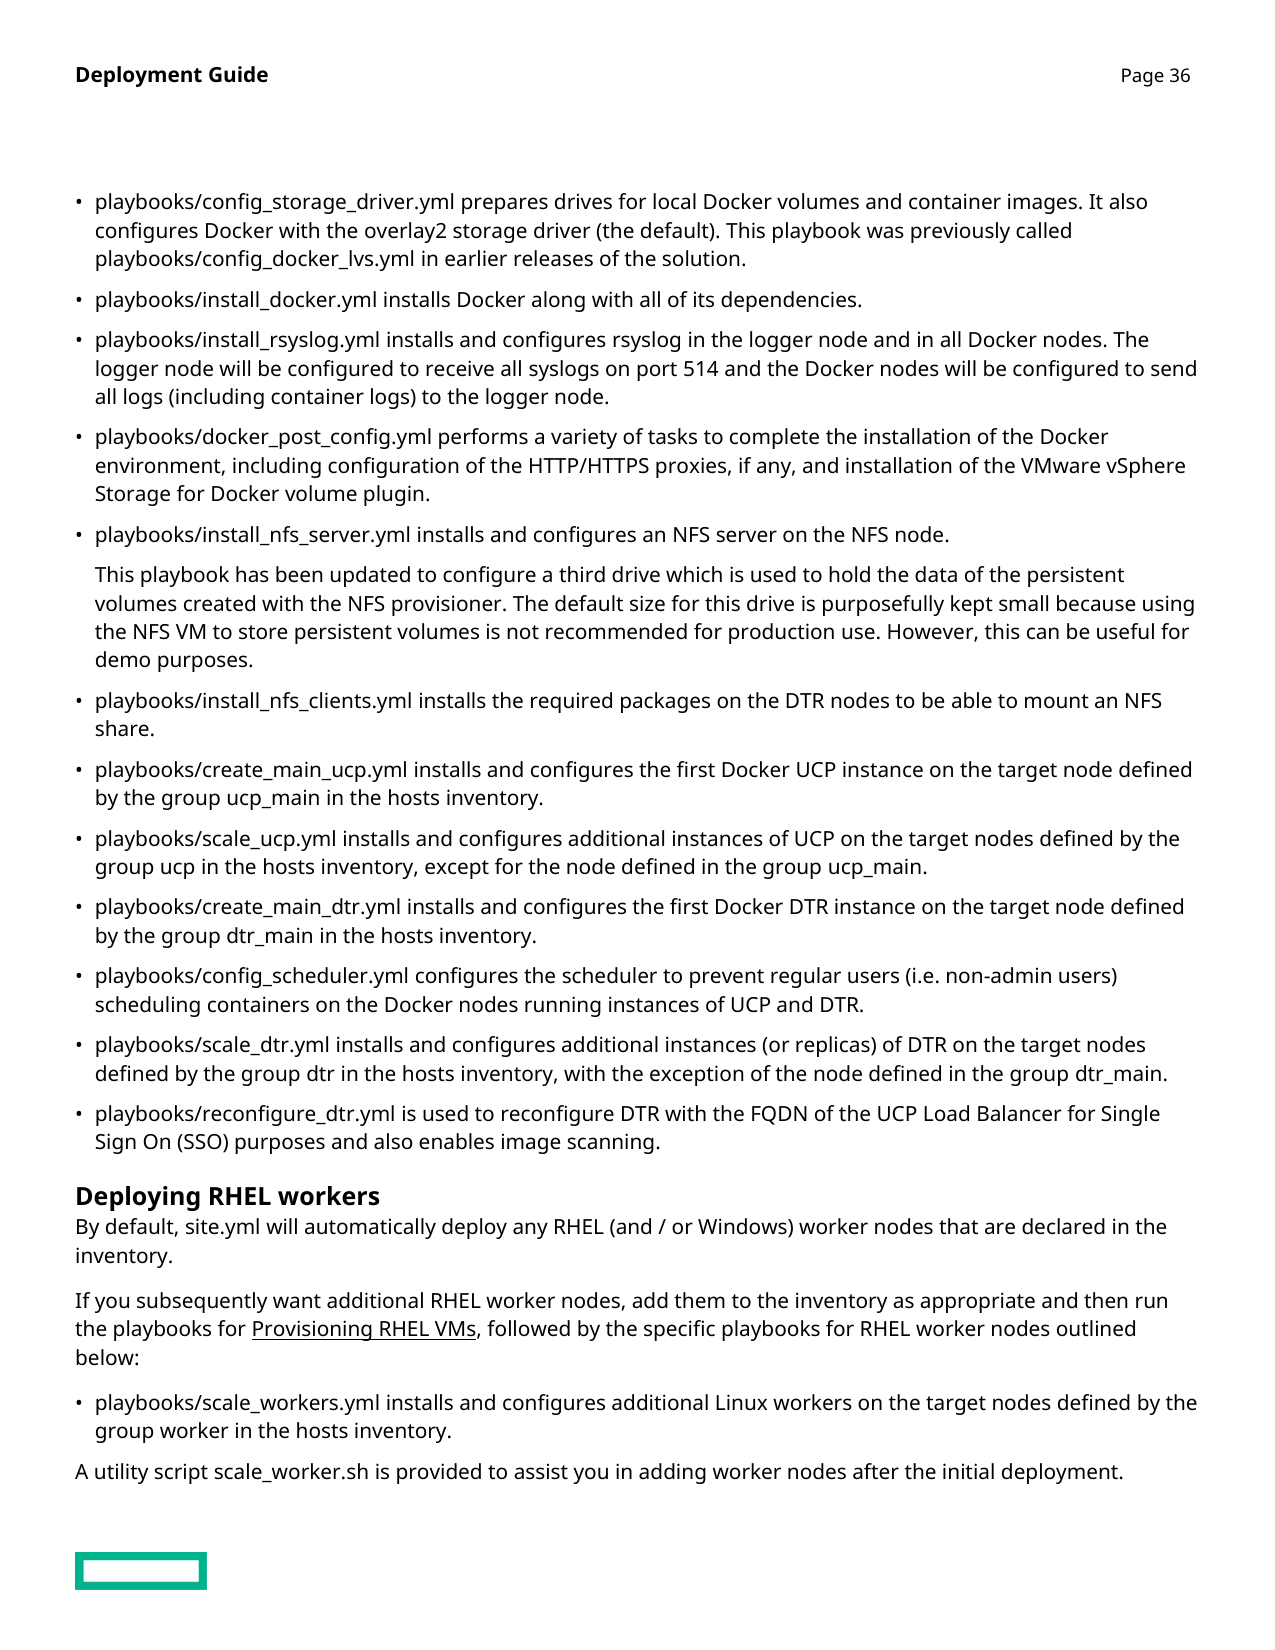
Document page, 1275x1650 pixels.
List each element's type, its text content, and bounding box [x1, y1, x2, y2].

text This playbook has been updated to configure a third drive which is used to hold the data of the persistent volumes created with the NFS provisioner. The default size for this drive is purposefully kept small because using the NFS VM to store persistent volumes is not recommended for production use. However, this can be useful for demo purposes. [94, 560, 1200, 674]
text playbooks/install_rsyslog.yml installs and configures rsyslog in the logger node and in all Docker nodes. The logger node will be configured to receive all syslogs on port 514 and the Docker nodes will be configured to send all logs (including container logs) to the logger node. [75, 325, 1200, 411]
text A utility script scale_worker.sh is provided to assist you in adding worker nodes after the initial deployment. [75, 1457, 1200, 1485]
text playbooks/scale_ucp.yml installs and configures additional instances of UCP on the target nodes defined by the group ucp in the hosts inventory, except for the node defined in the group ucp_main. [75, 824, 1200, 881]
text playbooks/create_main_dtr.yml installs and configures the first Docker DTR instance on the target node defined by the group dtr_main in the hosts inventory. [75, 892, 1200, 949]
text playbooks/scale_dtr.yml installs and configures additional instances (or replicas) of DTR on the target nodes defined by the group dtr in the hosts inventory, with the exception of the node defined in the group dtr_main. [75, 1030, 1200, 1087]
picture [75, 1552, 207, 1590]
text playbooks/scale_workers.yml installs and configures additional Linux workers on the target nodes defined by the group worker in the hosts inventory. [75, 1388, 1200, 1445]
text playbooks/reconfigure_dtr.yml is used to reconfigure DTR with the FQDN of the UCP Load Balancer for Single Sign On (SSO) purposes and also enables image scanning. [75, 1099, 1200, 1156]
subtitle Deploying RHEL workers [75, 1178, 1200, 1212]
text playbooks/config_storage_driver.yml prepares drives for local Docker volumes and container images. It also configures Docker with the overlay2 storage driver (the default). This playbook was previously called playbooks/config_docker_lvs.yml in earlier releases of the solution. [75, 187, 1200, 273]
text By default, site.yml will automatically deploy any RHEL (and / or Windows) worker nodes that are declared in the inventory. [75, 1212, 1200, 1269]
text playbooks/install_docker.yml installs Docker along with all of its dependencies. [75, 285, 1200, 313]
text playbooks/create_main_ucp.yml installs and configures the first Docker UCP instance on the target node defined by the group ucp_main in the hosts inventory. [75, 755, 1200, 812]
text playbooks/docker_post_config.yml performs a variety of tasks to complete the installation of the Docker environment, including configuration of the HTTP/HTTPS proxies, if any, and installation of the VMware vSphere Storage for Docker volume plugin. [75, 422, 1200, 508]
text If you subsequently want additional RHEL worker nodes, add them to the inventory as appropriate and then run the playbooks for Provisioning RHEL VMs, followed by the specific playbooks for RHEL worker nodes outlined below: [75, 1286, 1200, 1371]
text playbooks/install_nfs_server.yml installs and configures an NFS server on the NFS node. [75, 520, 1200, 548]
text playbooks/install_nfs_clients.yml installs the required packages on the DTR nodes to be able to mount an NFS share. [75, 686, 1200, 743]
text playbooks/config_scheduler.yml configures the scheduler to prevent regular users (i.e. non-admin users) scheduling containers on the Docker nodes running instances of UCP and DTR. [75, 961, 1200, 1018]
